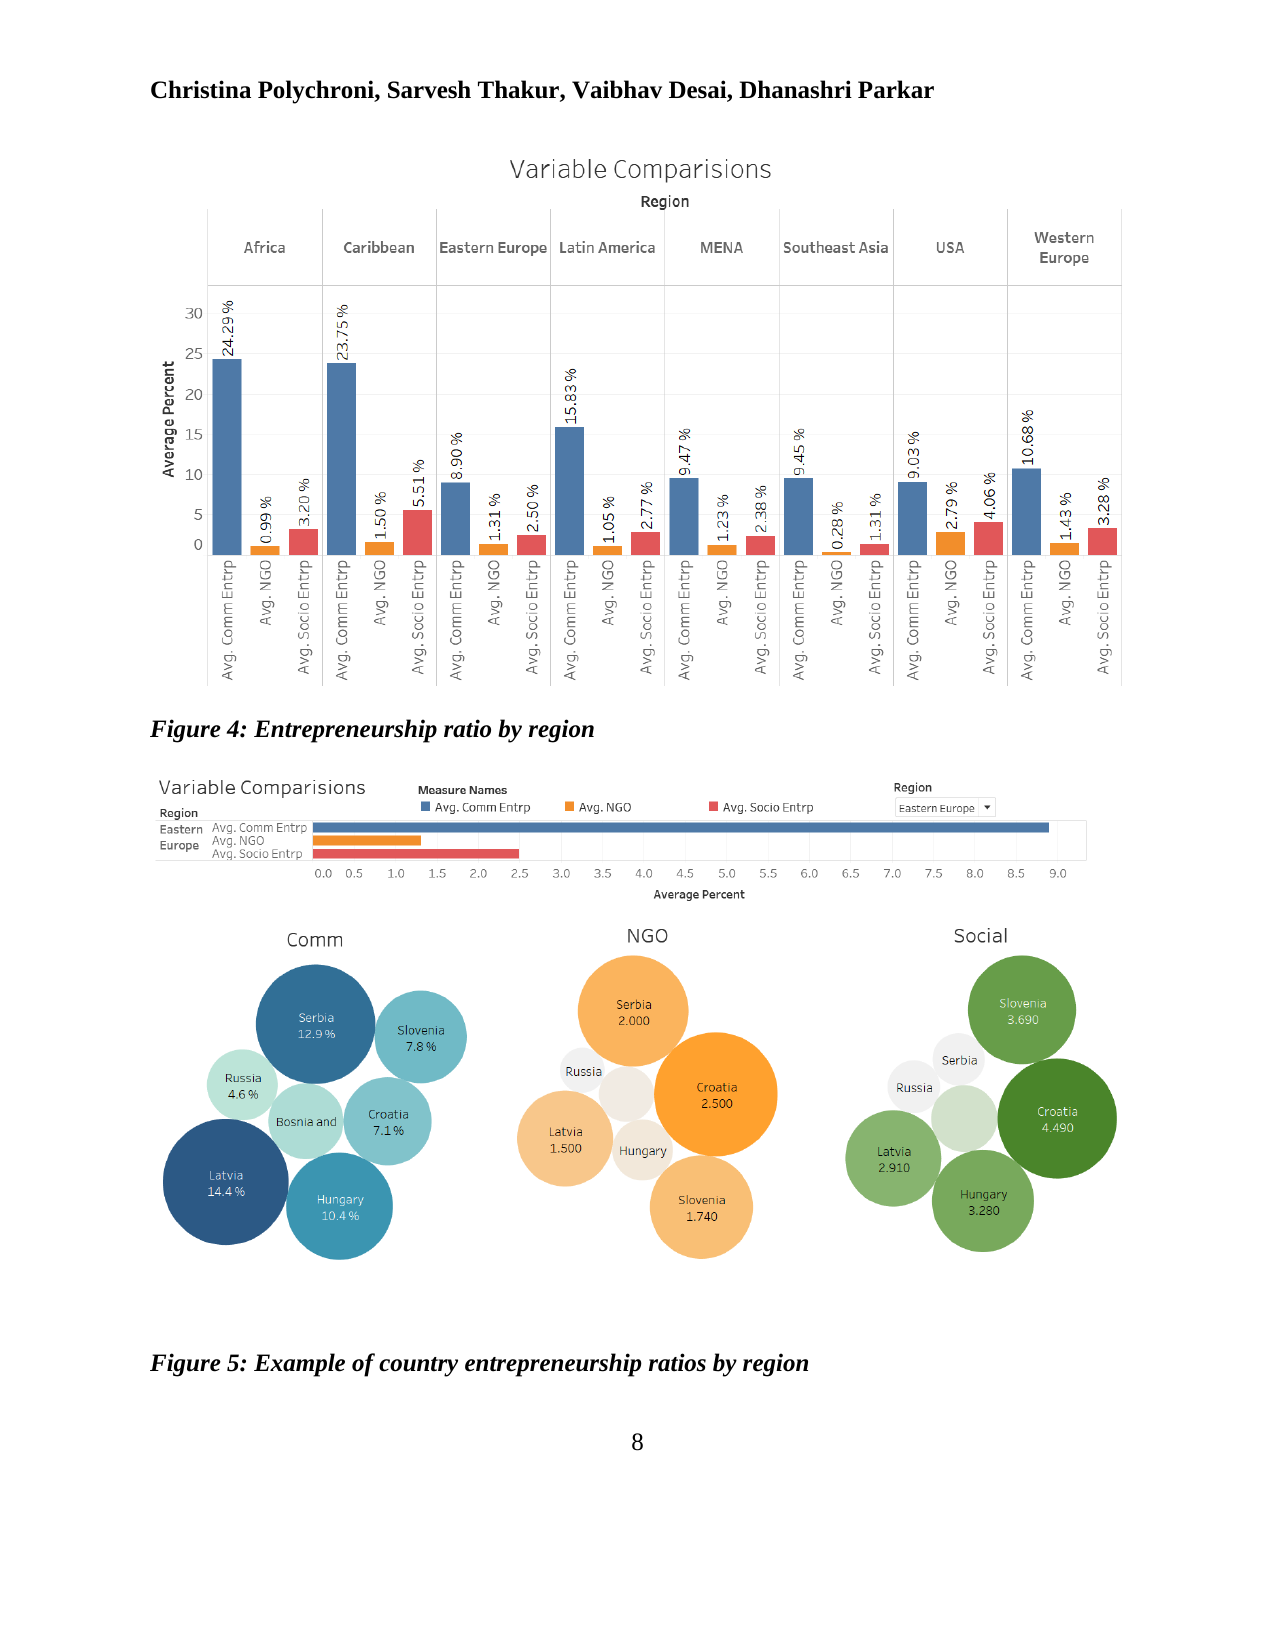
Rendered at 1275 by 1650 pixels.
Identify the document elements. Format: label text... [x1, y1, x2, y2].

picture [150, 772, 1125, 1263]
text Figure 4: Entrepreneurship ratio by region [150, 714, 1125, 743]
text Figure 5: Example of country entrepreneurship ratios by region [150, 1348, 1125, 1377]
picture [150, 150, 1125, 686]
